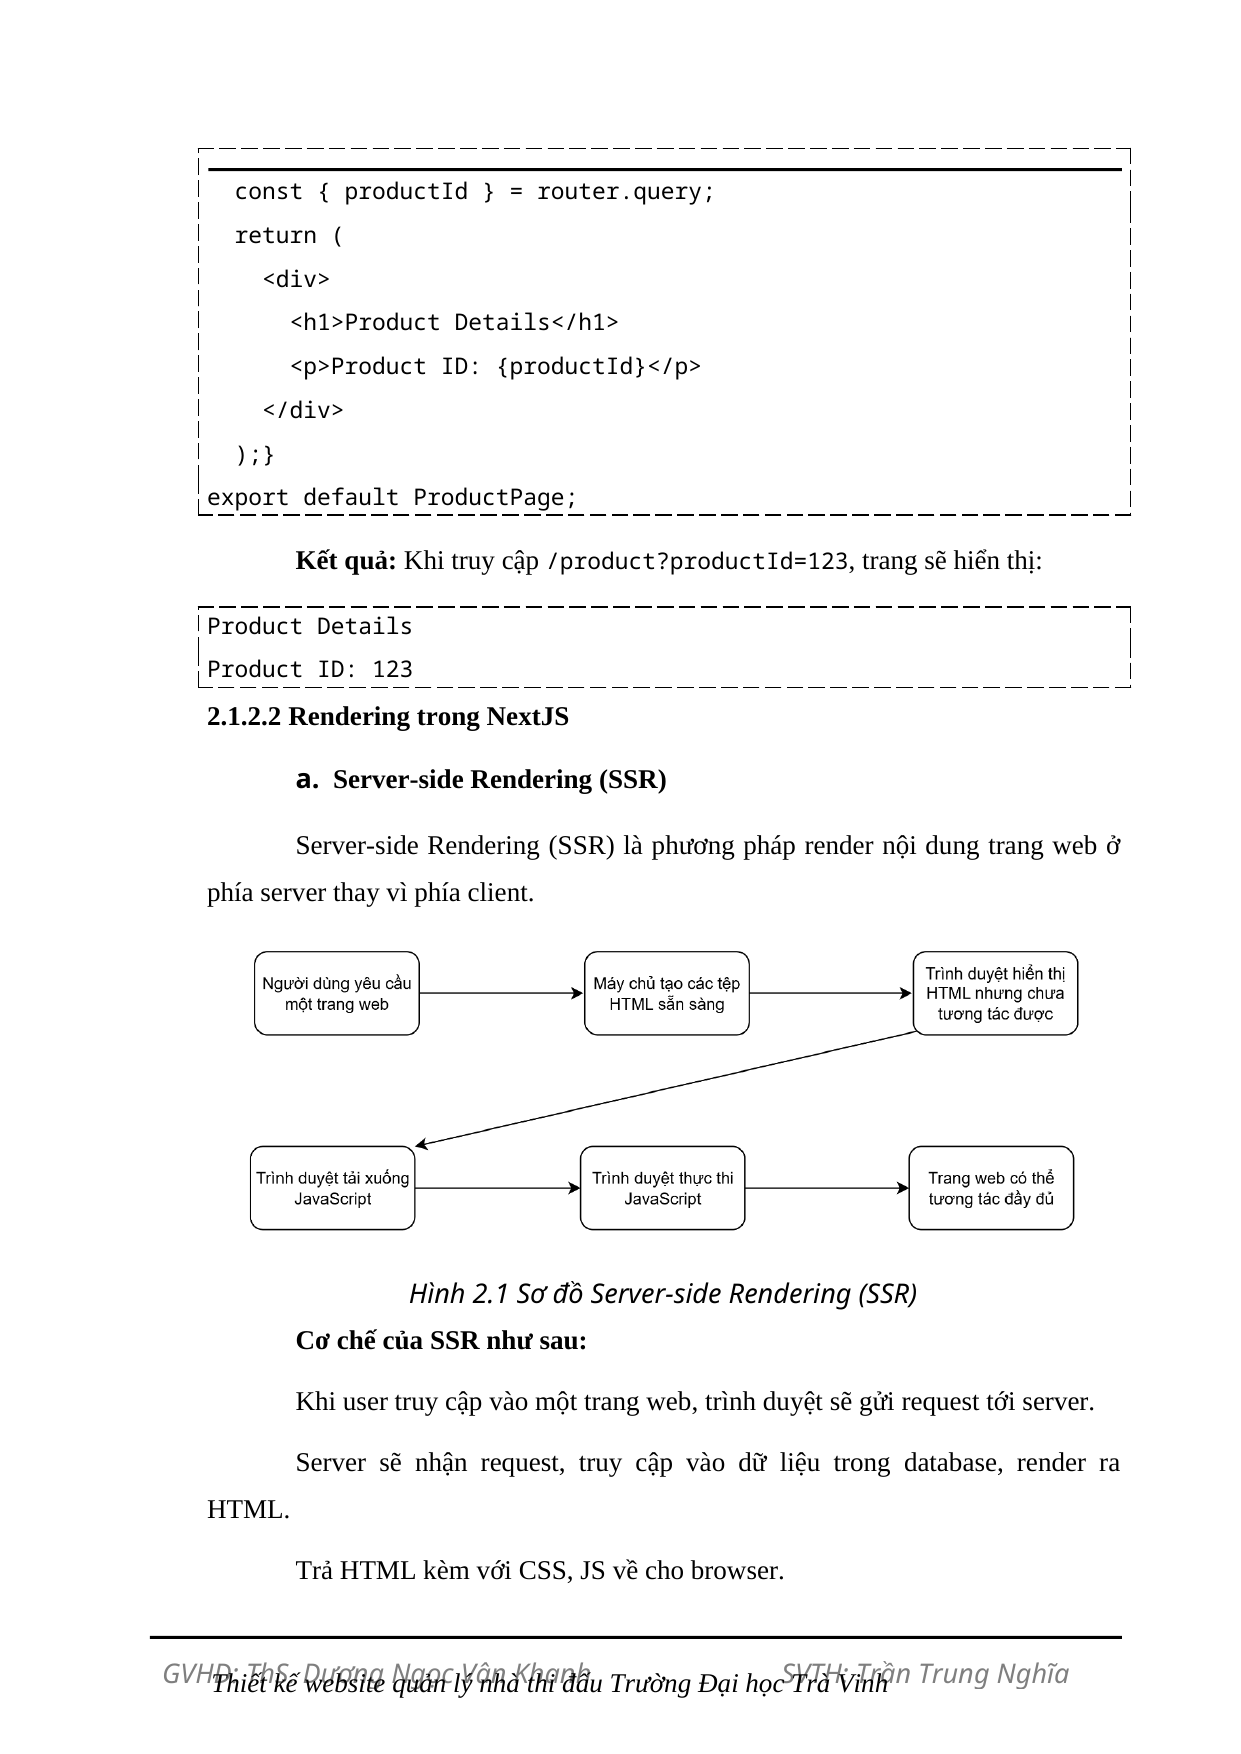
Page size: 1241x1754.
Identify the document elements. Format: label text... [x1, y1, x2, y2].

text Product Details [197, 606, 1131, 641]
text Server sẽ nhận request, truy cập vào dữ liệu trong database, render ra HTML. [207, 1446, 1122, 1524]
list Server-side Rendering (SSR) [295, 759, 1122, 796]
text Server-side Rendering (SSR) là phương pháp render nội dung trang web ở phía server thay vì phía client. [207, 829, 1122, 907]
text <h1>Product Details</h1> [197, 303, 1131, 337]
text <p>Product ID: {productId}</p> [197, 347, 1131, 381]
text Trả HTML kèm với CSS, JS về cho browser. [207, 1554, 1122, 1586]
text return ( [197, 216, 1131, 250]
text Kết quả: Khi truy cập /product?productId=123, trang sẽ hiển thị: [207, 544, 1122, 576]
text Cơ chế của SSR như sau: [207, 1324, 1122, 1355]
picture [236, 937, 1093, 1245]
text Product ID: 123 [197, 650, 1131, 688]
subtitle Rendering trong NextJS [207, 700, 1122, 731]
text <div> [197, 259, 1131, 294]
text </div> [197, 391, 1131, 425]
text Khi user truy cập vào một trang web, trình duyệt sẽ gửi request tới server. [207, 1385, 1122, 1416]
text const { productId } = router.query; [197, 148, 1131, 206]
text export default ProductPage; [197, 478, 1131, 516]
text );} [197, 434, 1131, 469]
